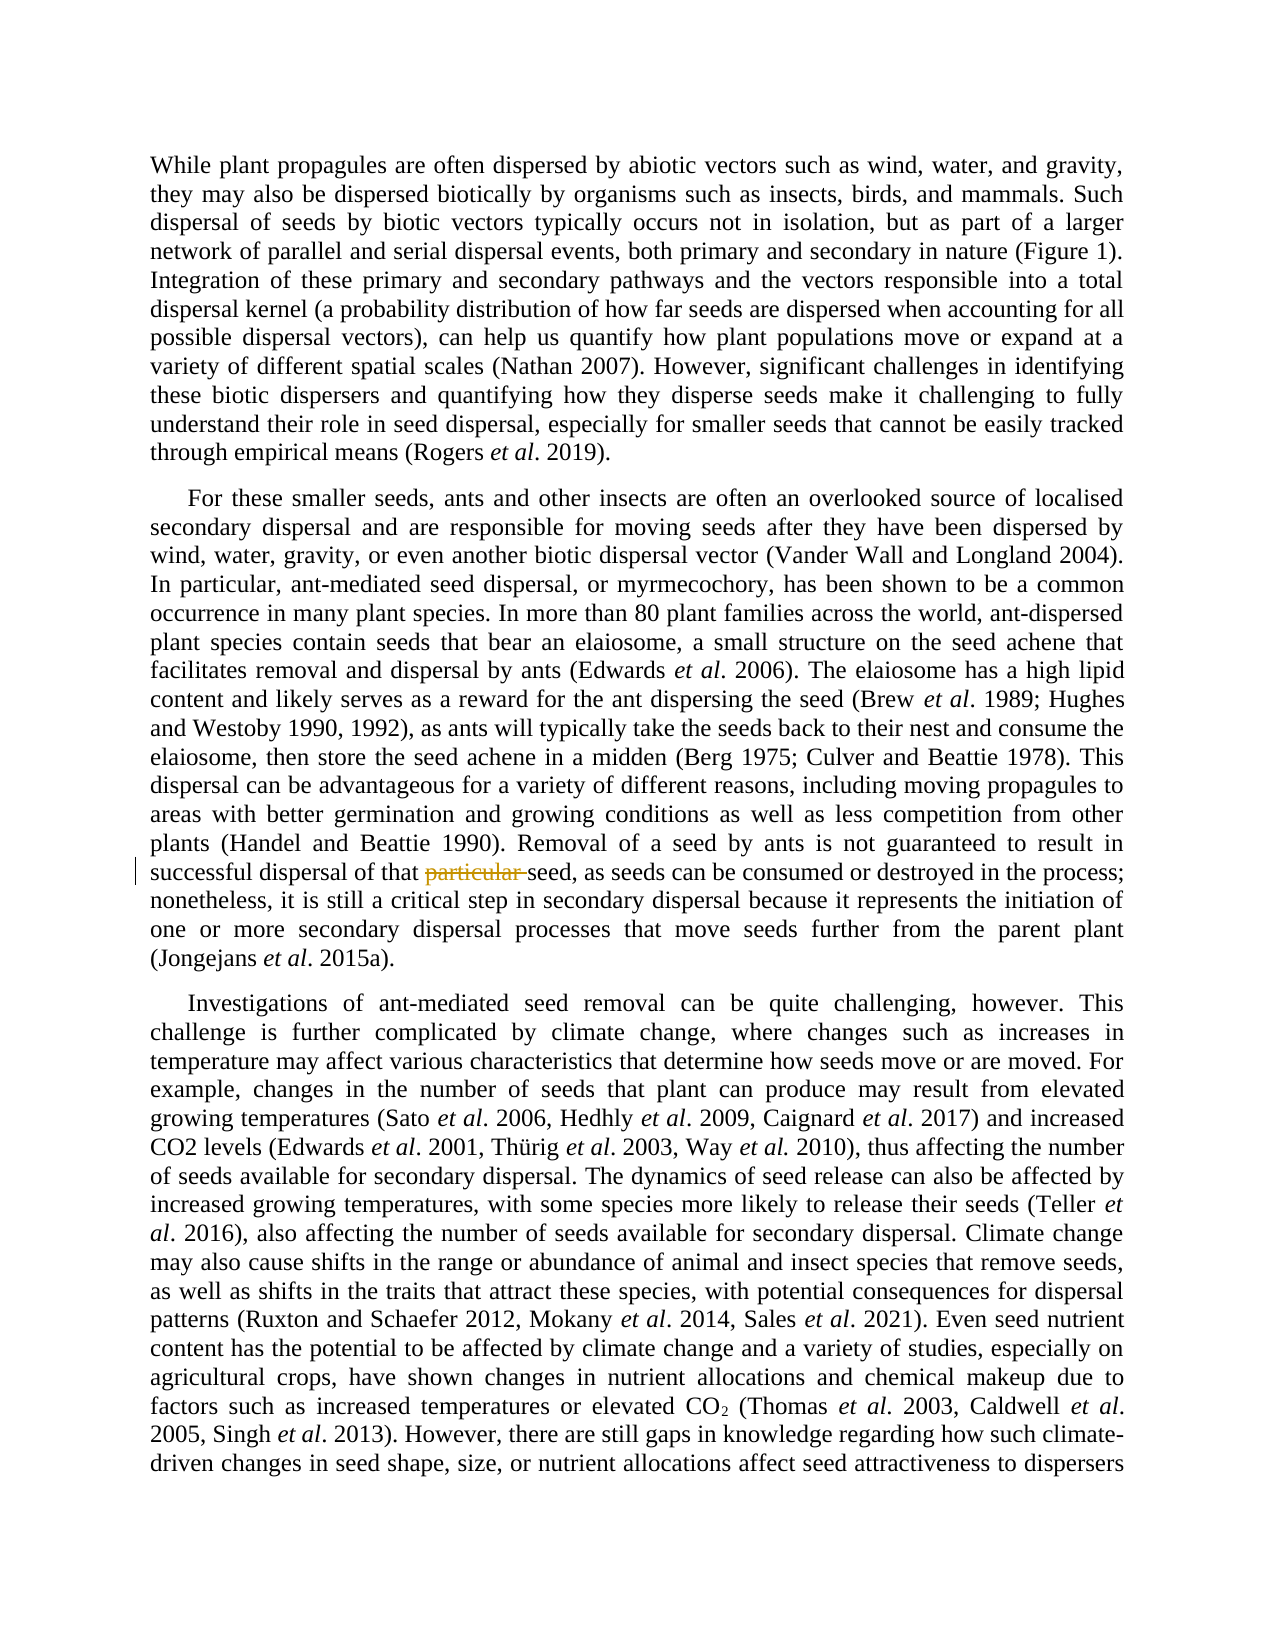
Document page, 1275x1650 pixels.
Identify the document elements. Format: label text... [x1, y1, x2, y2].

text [150, 988, 1125, 1477]
text For these smaller seeds, ants and other insects are often an overlooked source of localised secondary dispersal and are responsible for moving seeds after they have been dispersed by wind, water, gravity, or even another biotic dispersal vector (Vander Wall and Longland 2004). In particular, ant-mediated seed dispersal, or myrmecochory, has been shown to be a common occurrence in many plant species. In more than 80 plant families across the world, ant-dispersed plant species contain seeds that bear an elaiosome, a small structure on the seed achene that facilitates removal and dispersal by ants (Edwards et al. 2006). The elaiosome has a high lipid content and likely serves as a reward for the ant dispersing the seed (Brew et al. 1989; Hughes and Westoby 1990, 1992), as ants will typically take the seeds back to their nest and consume the elaiosome, then store the seed achene in a midden (Berg 1975; Culver and Beattie 1978). This dispersal can be advantageous for a variety of different reasons, including moving propagules to areas with better germination and growing conditions as well as less competition from other plants (Handel and Beattie 1990). Removal of a seed by ants is not guaranteed to result in successful dispersal of that seed, as seeds can be consumed or destroyed in the process; nonetheless, it is still a critical step in secondary dispersal because it represents the initiation of one or more secondary dispersal processes that move seeds further from the parent plant (Jongejans et al. 2015a). [150, 483, 1125, 972]
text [150, 150, 1125, 466]
